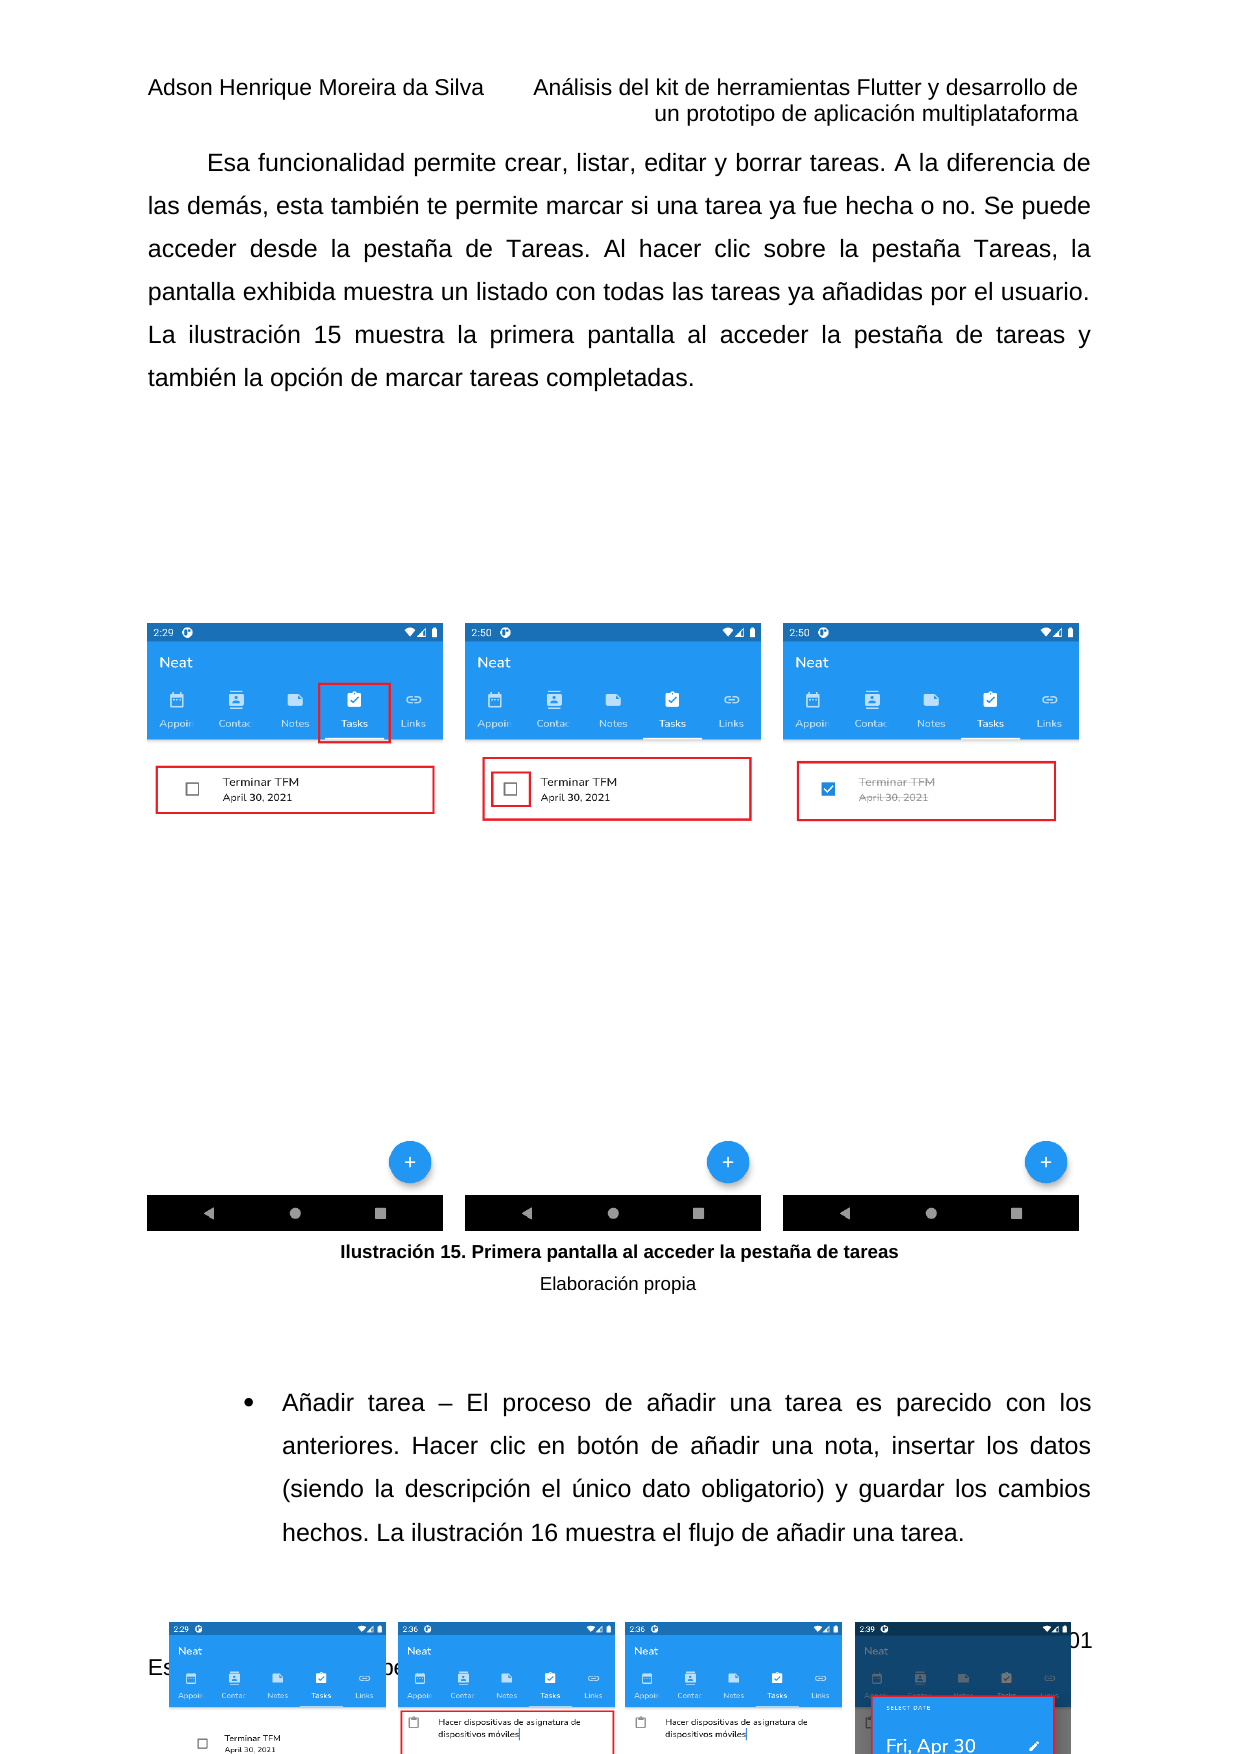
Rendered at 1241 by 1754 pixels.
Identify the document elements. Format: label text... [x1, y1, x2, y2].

text Esa funcionalidad permite crear, listar, editar y borrar tareas. A la diferencia de las demás, esta también te permite marcar si una tarea ya fue hecha o no. Se puede acceder desde la pestaña de Tareas. Al hacer clic sobre la pestaña Tareas, la pantalla exhibida muestra un listado con todas las tareas ya añadidas por el usuario. La ilustración 15 muestra la primera pantalla al acceder la pestaña de tareas y también la opción de marcar tareas completadas. [148, 148, 1092, 392]
picture [169, 1622, 386, 1754]
list Añadir tarea – El proceso de añadir una tarea es parecido con los anteriores. Hacer clic en botón de añadir una nota, insertar los datos (siendo la descripción el único dato obligatorio) y guardar los cambios hechos. La ilustración 16 muestra el flujo de añadir una tarea. [244, 1388, 1092, 1546]
picture [465, 623, 761, 1231]
picture [147, 623, 443, 1231]
picture [398, 1622, 615, 1754]
picture [783, 623, 1079, 1231]
picture [625, 1622, 842, 1754]
picture [855, 1622, 1071, 1754]
